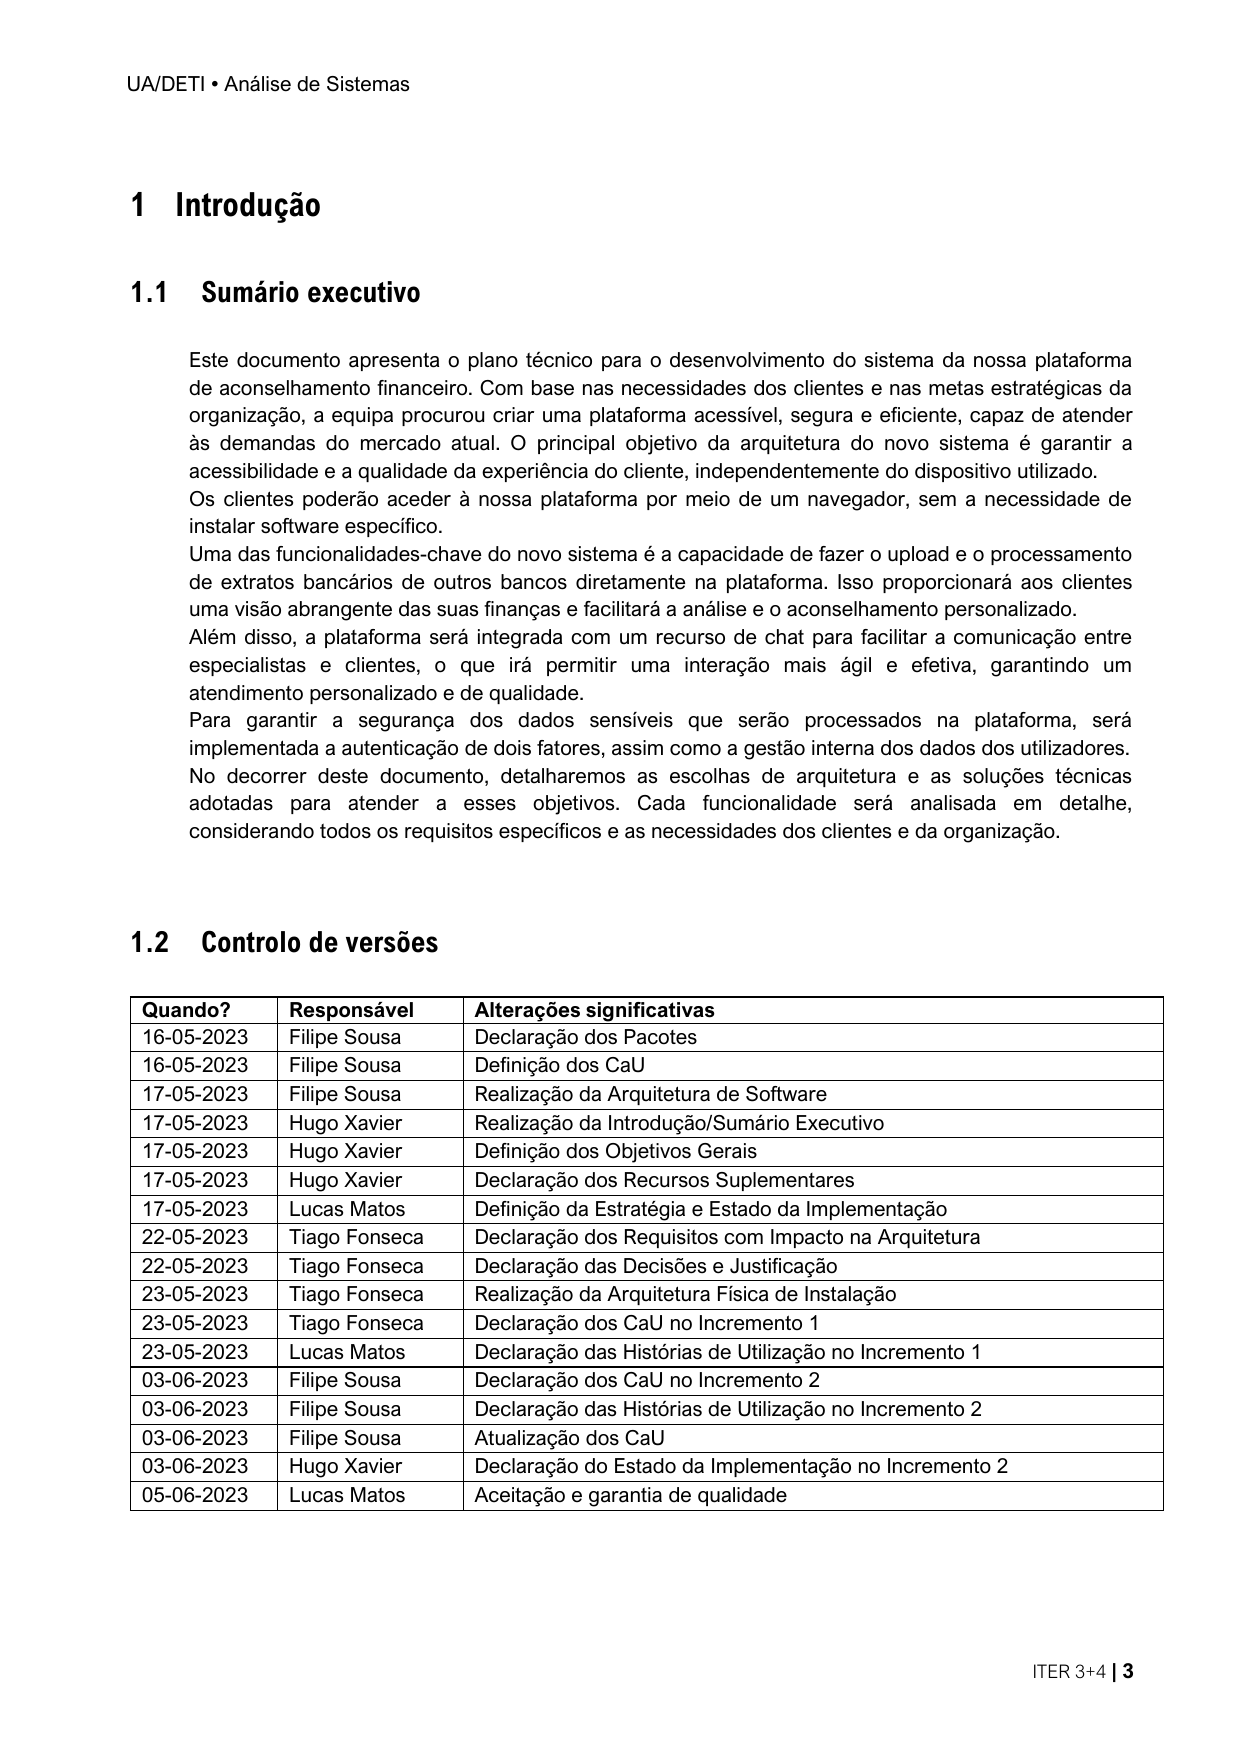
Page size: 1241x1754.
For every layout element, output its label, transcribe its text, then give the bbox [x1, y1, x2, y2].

table_cell 17-05-2023 [131, 1138, 277, 1166]
text Este documento apresenta o plano técnico para o desenvolvimento do sistema da nossa plataforma de aconselhamento financeiro. Com base nas necessidades dos clientes e nas metas estratégicas da organização, a equipa procurou criar uma plataforma acessível, segura e eficiente, capaz de atender às demandas do mercado atual. O principal objetivo da arquitetura do novo sistema é garantir a acessibilidade e a qualidade da experiência do cliente, independentemente do dispositivo utilizado. [189, 347, 1134, 483]
table_cell Filipe Sousa [278, 1024, 463, 1051]
table_cell Declaração dos CaU no Incremento 2 [464, 1368, 1163, 1395]
subtitle Introdução [130, 184, 1134, 224]
table_cell Declaração das Decisões e Justificação [464, 1253, 1163, 1280]
table_cell Definição dos CaU [464, 1052, 1163, 1080]
table_cell Lucas Matos [278, 1196, 463, 1223]
table_cell Lucas Matos [278, 1339, 463, 1366]
table_cell 22-05-2023 [131, 1253, 277, 1280]
table_cell 23-05-2023 [131, 1310, 277, 1338]
table_cell Tiago Fonseca [278, 1310, 463, 1338]
table_cell 23-05-2023 [131, 1281, 277, 1309]
table_cell Realização da Introdução/Sumário Executivo [464, 1110, 1163, 1137]
table_cell Filipe Sousa [278, 1052, 463, 1080]
table_cell Tiago Fonseca [278, 1253, 463, 1280]
table_cell Declaração das Histórias de Utilização no Incremento 2 [464, 1396, 1163, 1424]
table_cell Filipe Sousa [278, 1425, 463, 1452]
table_cell 17-05-2023 [131, 1110, 277, 1137]
text Uma das funcionalidades-chave do novo sistema é a capacidade de fazer o upload e o processamento de extratos bancários de outros bancos diretamente na plataforma. Isso proporcionará aos clientes uma visão abrangente das suas finanças e facilitará a análise e o aconselhamento personalizado. [189, 541, 1134, 622]
table_header Quando? [131, 998, 277, 1023]
table_cell Hugo Xavier [278, 1453, 463, 1481]
table_cell Aceitação e garantia de qualidade [464, 1482, 1163, 1509]
table_cell Declaração dos CaU no Incremento 1 [464, 1310, 1163, 1338]
table_cell Tiago Fonseca [278, 1224, 463, 1252]
table_cell Filipe Sousa [278, 1396, 463, 1424]
text No decorrer deste documento, detalharemos as escolhas de arquitetura e as soluções técnicas adotadas para atender a esses objetivos. Cada funcionalidade será analisada em detalhe, considerando todos os requisitos específicos e as necessidades dos clientes e da organização. [189, 763, 1134, 843]
text Além disso, a plataforma será integrada com um recurso de chat para facilitar a comunicação entre especialistas e clientes, o que irá permitir uma interação mais ágil e efetiva, garantindo um atendimento personalizado e de qualidade. [189, 624, 1134, 705]
table_header Alterações significativas [464, 998, 1163, 1023]
table_cell 22-05-2023 [131, 1224, 277, 1252]
table_cell 03-06-2023 [131, 1368, 277, 1395]
subtitle Sumário executivo [130, 274, 1134, 309]
subtitle Controlo de versões [130, 923, 1134, 959]
table_header Responsável [278, 998, 463, 1023]
table_cell Tiago Fonseca [278, 1281, 463, 1309]
table_cell 05-06-2023 [131, 1482, 277, 1509]
table_cell 03-06-2023 [131, 1425, 277, 1452]
table_cell 16-05-2023 [131, 1024, 277, 1051]
table_cell 23-05-2023 [131, 1339, 277, 1366]
table_cell Atualização dos CaU [464, 1425, 1163, 1452]
table_cell Definição dos Objetivos Gerais [464, 1138, 1163, 1166]
table_cell 16-05-2023 [131, 1052, 277, 1080]
table_cell Hugo Xavier [278, 1138, 463, 1166]
table_cell 17-05-2023 [131, 1167, 277, 1194]
table_cell 03-06-2023 [131, 1396, 277, 1424]
text Para garantir a segurança dos dados sensíveis que serão processados na plataforma, será implementada a autenticação de dois fatores, assim como a gestão interna dos dados dos utilizadores. [189, 707, 1134, 760]
table_cell Realização da Arquitetura de Software [464, 1081, 1163, 1108]
table_cell Declaração dos Pacotes [464, 1024, 1163, 1051]
table_cell 17-05-2023 [131, 1081, 277, 1108]
table_cell Filipe Sousa [278, 1368, 463, 1395]
table_cell Declaração dos Requisitos com Impacto na Arquitetura [464, 1224, 1163, 1252]
table_cell Hugo Xavier [278, 1110, 463, 1137]
table_cell Definição da Estratégia e Estado da Implementação [464, 1196, 1163, 1223]
table_cell 17-05-2023 [131, 1196, 277, 1223]
table_cell Declaração das Histórias de Utilização no Incremento 1 [464, 1339, 1163, 1366]
table_cell Realização da Arquitetura Física de Instalação [464, 1281, 1163, 1309]
table_cell Declaração do Estado da Implementação no Incremento 2 [464, 1453, 1163, 1481]
table_cell Filipe Sousa [278, 1081, 463, 1108]
table_cell Declaração dos Recursos Suplementares [464, 1167, 1163, 1194]
table_cell Hugo Xavier [278, 1167, 463, 1194]
table_cell Lucas Matos [278, 1482, 463, 1509]
table_cell 03-06-2023 [131, 1453, 277, 1481]
text Os clientes poderão aceder à nossa plataforma por meio de um navegador, sem a necessidade de instalar software específico. [189, 486, 1134, 538]
